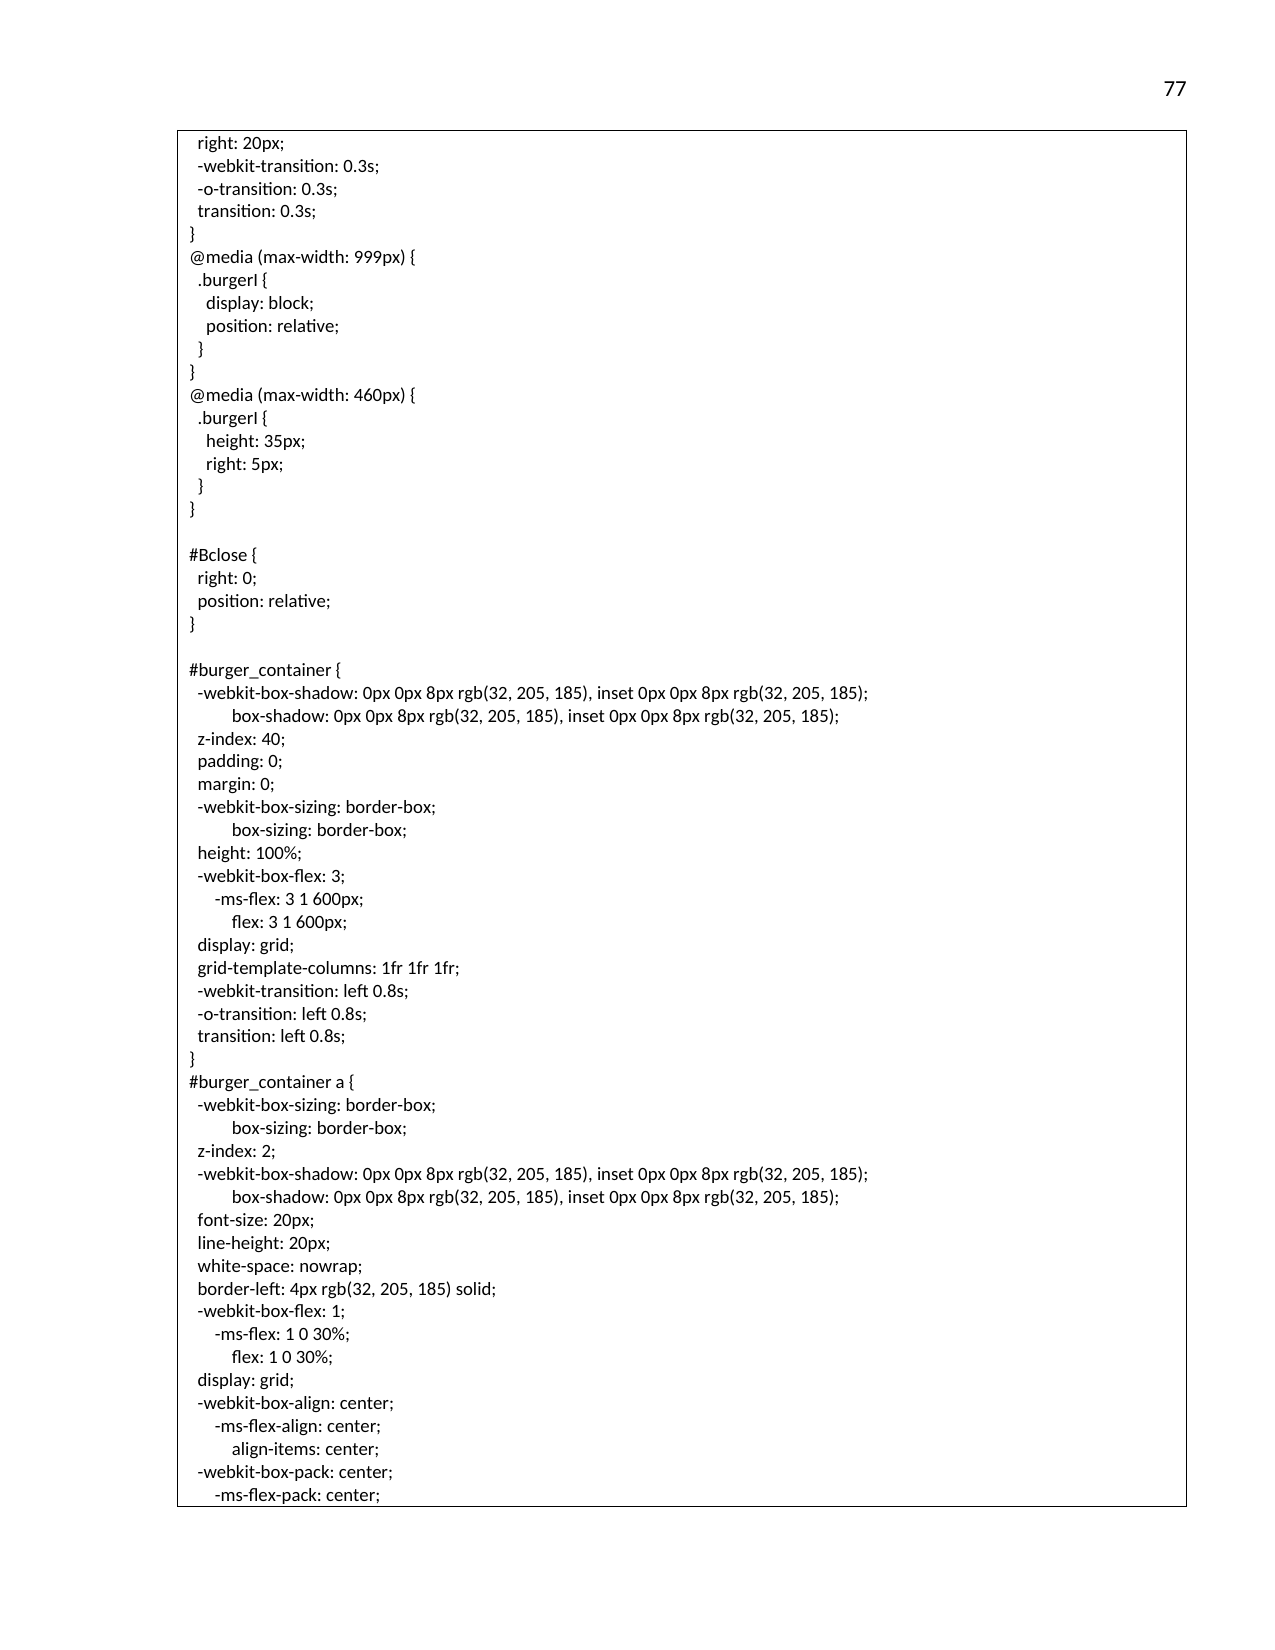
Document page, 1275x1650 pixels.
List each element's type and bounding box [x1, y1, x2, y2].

table_header [178, 131, 1186, 1506]
